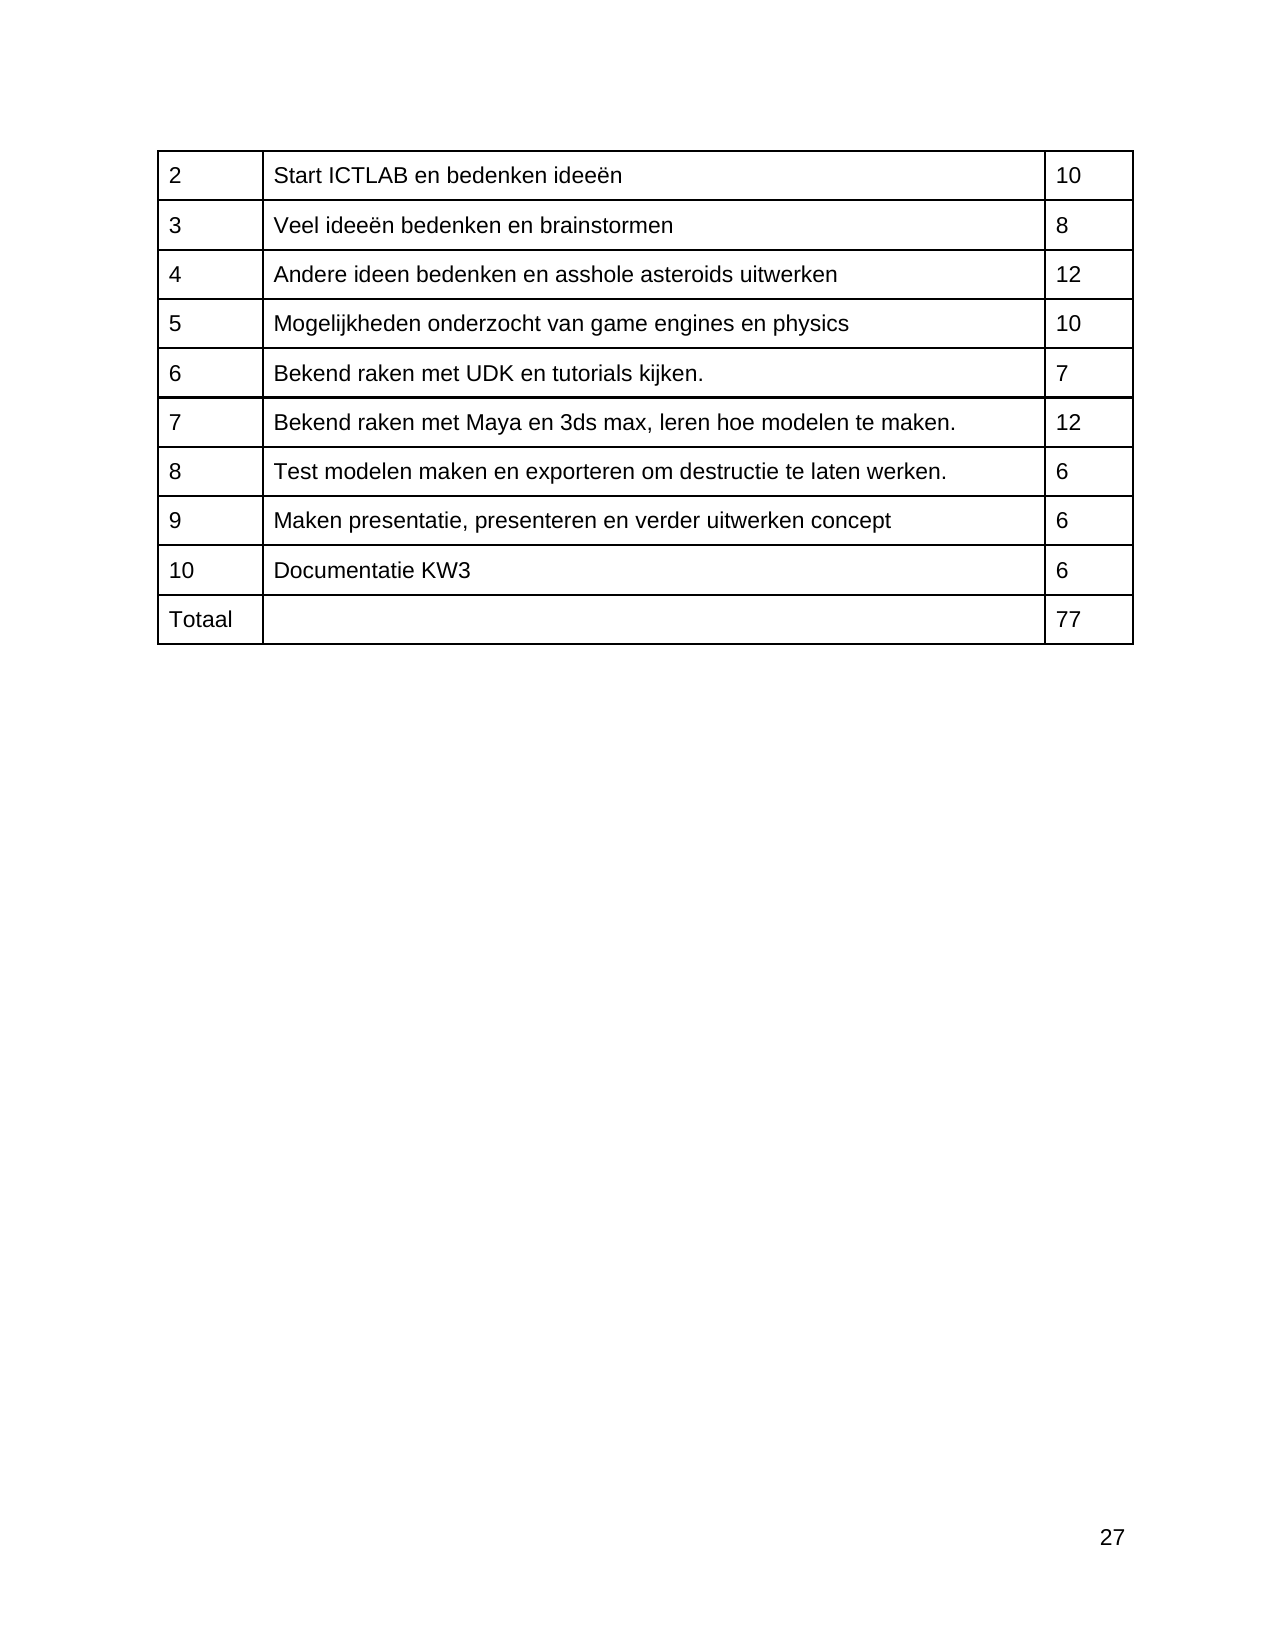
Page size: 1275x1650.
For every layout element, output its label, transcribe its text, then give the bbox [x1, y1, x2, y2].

table_cell 8 [159, 448, 262, 495]
table_cell Mogelijkheden onderzocht van game engines en physics [264, 300, 1044, 347]
table_cell Test modelen maken en exporteren om destructie te laten werken. [264, 448, 1044, 495]
table_cell 10 [159, 546, 262, 593]
table_cell Maken presentatie, presenteren en verder uitwerken concept [264, 497, 1044, 544]
table_cell 6 [1046, 497, 1132, 544]
table_cell 6 [1046, 546, 1132, 593]
table_cell 2 [159, 152, 262, 199]
table_cell 10 [1046, 152, 1132, 199]
table_cell 5 [159, 300, 262, 347]
table_cell 12 [1046, 251, 1132, 298]
table_cell 7 [1046, 349, 1132, 396]
table_cell Totaal [159, 596, 262, 643]
table_cell 77 [1046, 596, 1132, 643]
table_cell Bekend raken met UDK en tutorials kijken. [264, 349, 1044, 396]
table_cell 12 [1046, 399, 1132, 446]
table_cell Andere ideen bedenken en asshole asteroids uitwerken [264, 251, 1044, 298]
table_cell 4 [159, 251, 262, 298]
table_cell 10 [1046, 300, 1132, 347]
table_cell Documentatie KW3 [264, 546, 1044, 593]
table_cell [264, 596, 1044, 643]
table_cell 9 [159, 497, 262, 544]
table_cell 7 [159, 399, 262, 446]
table_cell 8 [1046, 201, 1132, 248]
table_cell 6 [159, 349, 262, 396]
table_cell Bekend raken met Maya en 3ds max, leren hoe modelen te maken. [264, 399, 1044, 446]
table_cell 6 [1046, 448, 1132, 495]
table_cell Veel ideeën bedenken en brainstormen [264, 201, 1044, 248]
table_cell Start ICTLAB en bedenken ideeën [264, 152, 1044, 199]
table_cell 3 [159, 201, 262, 248]
